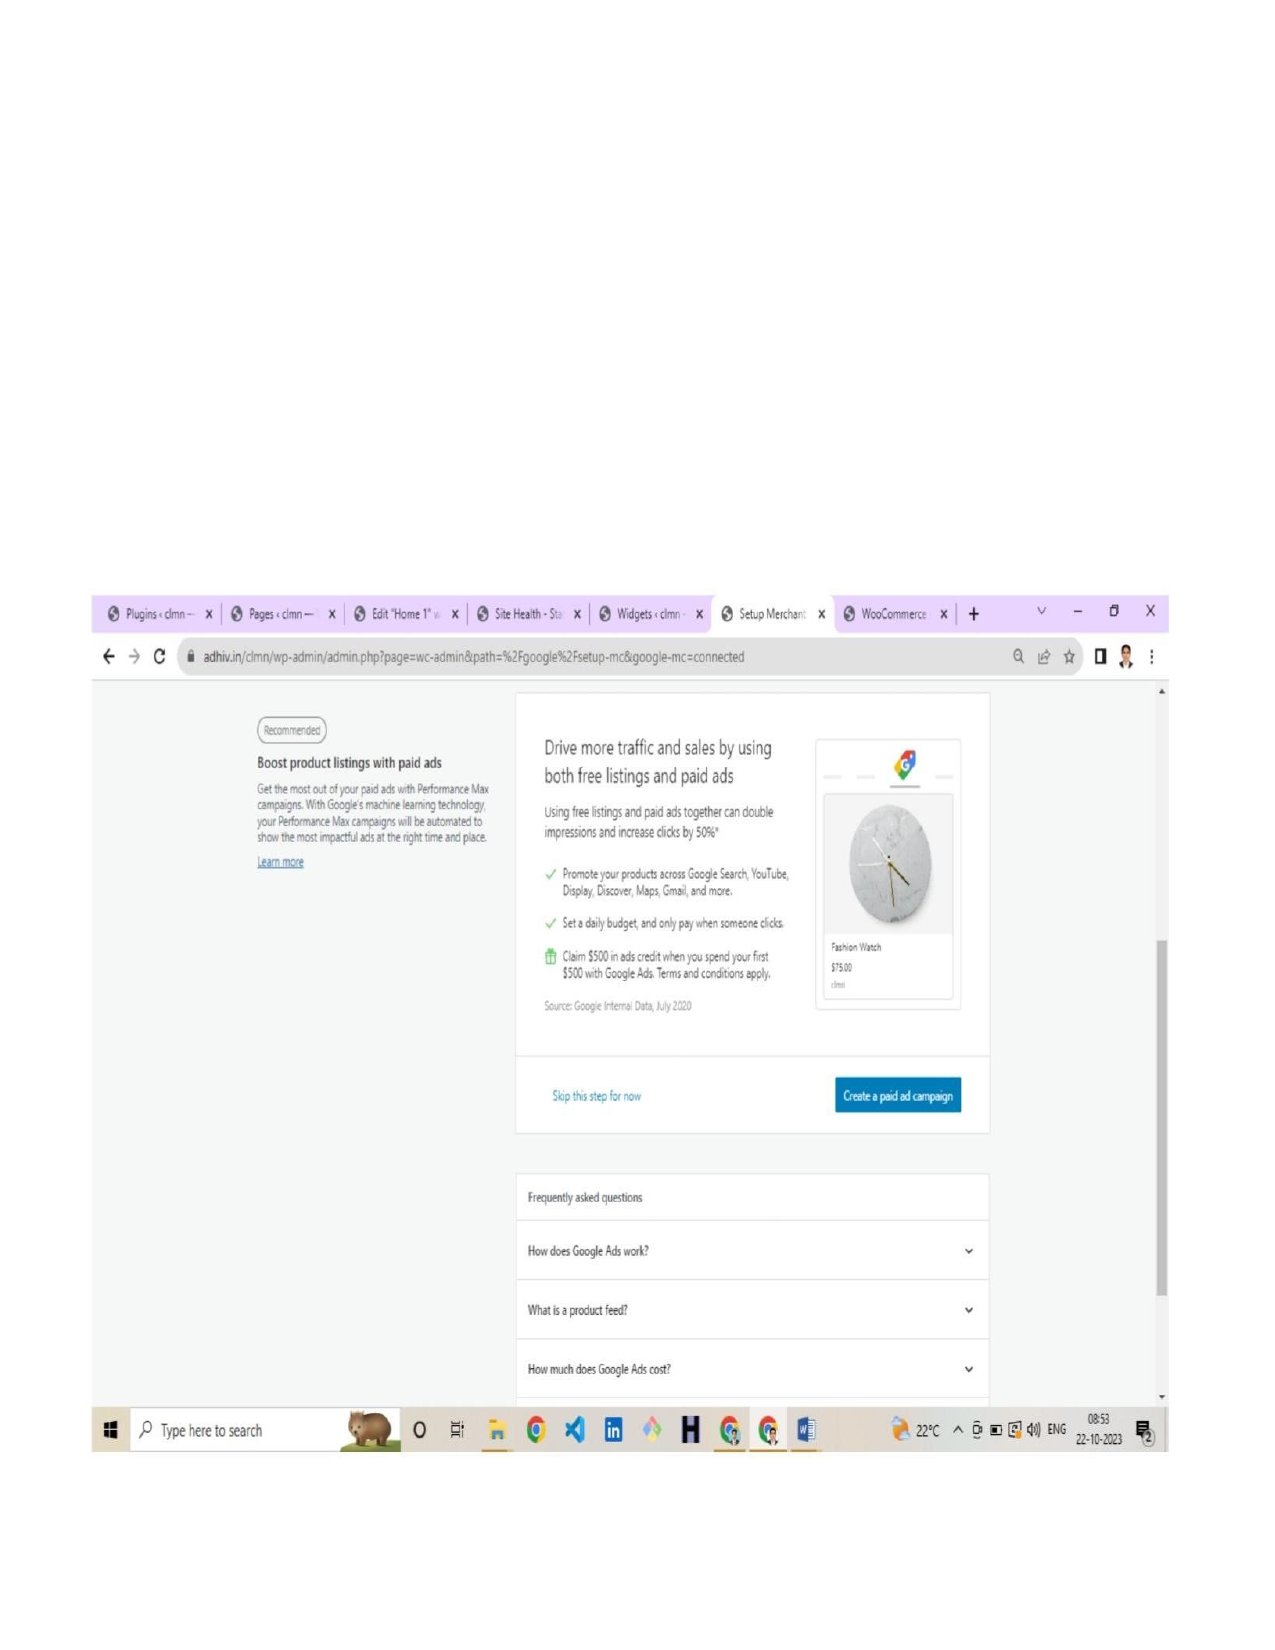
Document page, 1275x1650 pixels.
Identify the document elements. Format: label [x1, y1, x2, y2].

picture [86, 588, 1170, 1463]
